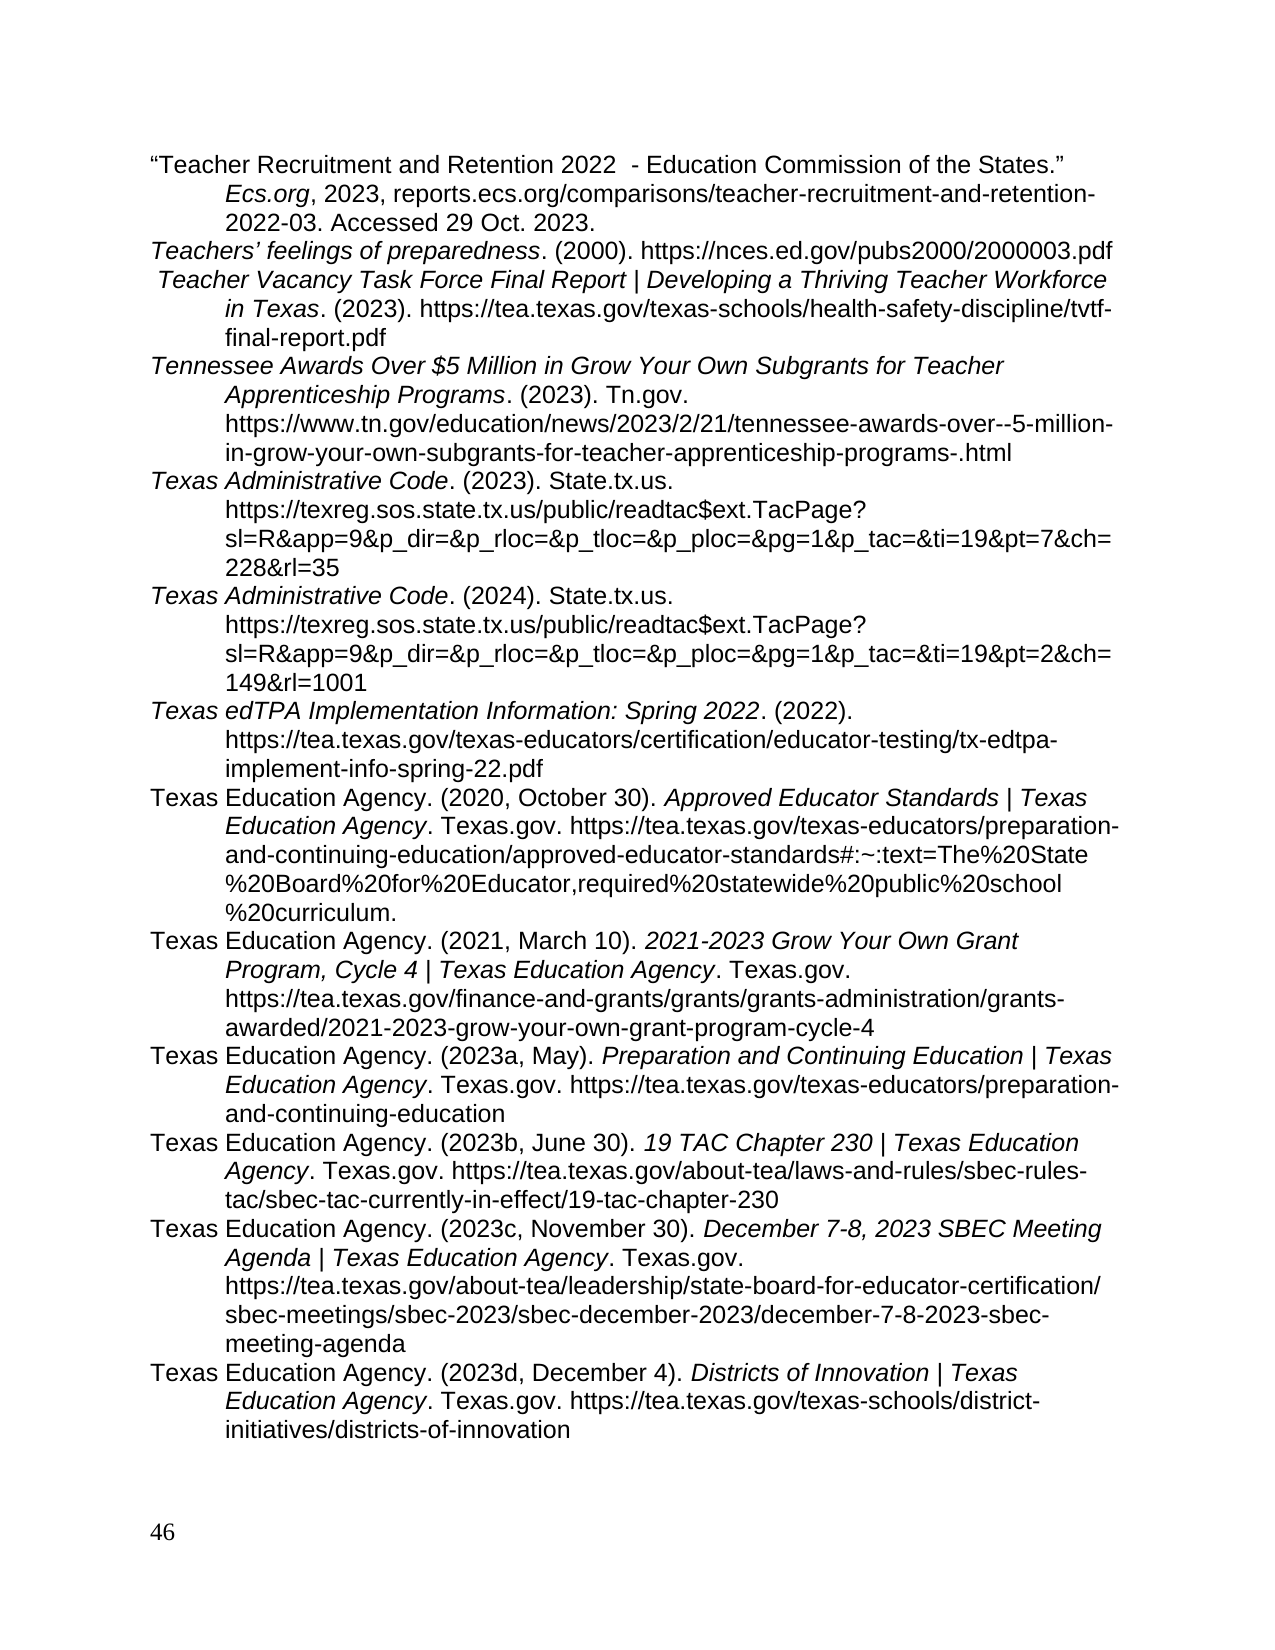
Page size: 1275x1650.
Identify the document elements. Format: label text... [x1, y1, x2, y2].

text Teachers’ feelings of preparedness. (2000). https://nces.ed.gov/pubs2000/2000003.pdf [150, 236, 1125, 265]
text Texas Education Agency. (2020, October 30). Approved Educator Standards | Texas Education Agency. Texas.gov. https://tea.texas.gov/texas-educators/preparation-and-continuing-education/approved-educator-standards#:~:text=The%20State%20Board%20for%20Educator,required%20statewide%20public%20school%20curriculum. [150, 782, 1125, 926]
text Texas Education Agency. (2023d, December 4). Districts of Innovation | Texas Education Agency. Texas.gov. https://tea.texas.gov/texas-schools/district-initiatives/districts-of-innovation [150, 1357, 1125, 1444]
text Texas Education Agency. (2023b, June 30). 19 TAC Chapter 230 | Texas Education Agency. Texas.gov. https://tea.texas.gov/about-tea/laws-and-rules/sbec-rules-tac/sbec-tac-currently-in-effect/19-tac-chapter-230 [150, 1127, 1125, 1214]
text Texas Administrative Code. (2023). State.tx.us. https://texreg.sos.state.tx.us/public/readtac$ext.TacPage?sl=R&app=9&p_dir=&p_rloc=&p_tloc=&p_ploc=&pg=1&p_tac=&ti=19&pt=7&ch=228&rl=35 [150, 466, 1125, 581]
text Texas Education Agency. (2023c, November 30). December 7-8, 2023 SBEC Meeting Agenda | Texas Education Agency. Texas.gov. https://tea.texas.gov/about-tea/leadership/state-board-for-educator-certification/sbec-meetings/sbec-2023/sbec-december-2023/december-7-8-2023-sbec-meeting-agenda [150, 1214, 1125, 1357]
text Texas edTPA Implementation Information: Spring 2022. (2022). https://tea.texas.gov/texas-educators/certification/educator-testing/tx-edtpa-implement-info-spring-22.pdf [150, 696, 1125, 782]
text Texas Education Agency. (2023a, May). Preparation and Continuing Education | Texas Education Agency. Texas.gov. https://tea.texas.gov/texas-educators/preparation-and-continuing-education [150, 1041, 1125, 1127]
text Tennessee Awards Over $5 Million in Grow Your Own Subgrants for Teacher Apprenticeship Programs. (2023). Tn.gov. https://www.tn.gov/education/news/2023/2/21/tennessee-awards-over--5-million-in-grow-your-own-subgrants-for-teacher-apprenticeship-programs-.html [150, 351, 1125, 466]
text Texas Education Agency. (2021, March 10). 2021-2023 Grow Your Own Grant Program, Cycle 4 | Texas Education Agency. Texas.gov. https://tea.texas.gov/finance-and-grants/grants/grants-administration/grants-awarded/2021-2023-grow-your-own-grant-program-cycle-4 [150, 926, 1125, 1041]
text ‌ Teacher Vacancy Task Force Final Report | Developing a Thriving Teacher Workforce in Texas. (2023). https://tea.texas.gov/texas-schools/health-safety-discipline/tvtf-final-report.pdf [150, 265, 1125, 351]
text Texas Administrative Code. (2024). State.tx.us. https://texreg.sos.state.tx.us/public/readtac$ext.TacPage?sl=R&app=9&p_dir=&p_rloc=&p_tloc=&p_ploc=&pg=1&p_tac=&ti=19&pt=2&ch=149&rl=1001 [150, 581, 1125, 696]
text “Teacher Recruitment and Retention 2022 - Education Commission of the States.” Ecs.org, 2023, reports.ecs.org/comparisons/teacher-recruitment-and-retention-2022-03. Accessed 29 Oct. 2023. [150, 150, 1125, 236]
